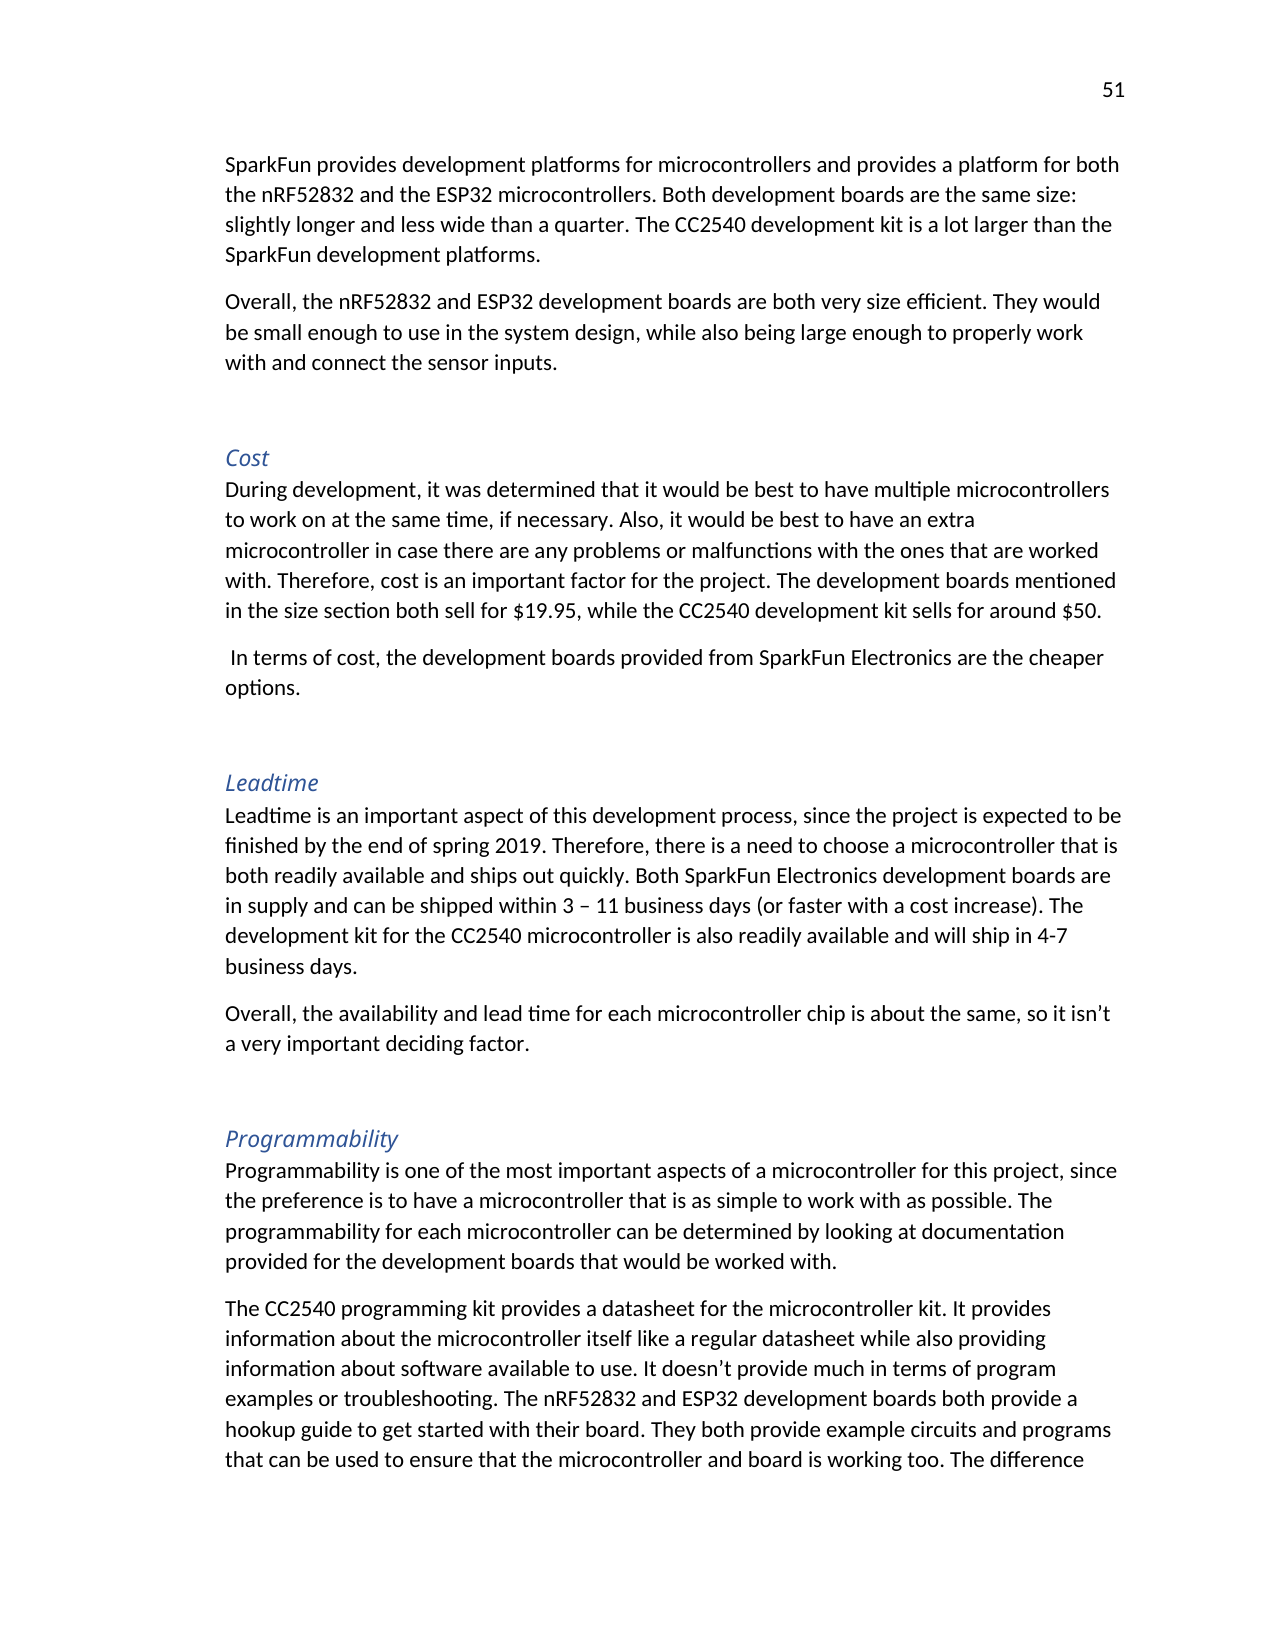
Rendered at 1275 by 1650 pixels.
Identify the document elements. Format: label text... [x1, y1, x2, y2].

subtitle Programmability [225, 1123, 1125, 1154]
text Programmability is one of the most important aspects of a microcontroller for this project, since the preference is to have a microcontroller that is as simple to work with as possible. The programmability for each microcontroller can be determined by looking at documentation provided for the development boards that would be worked with. [225, 1156, 1125, 1275]
subtitle Leadtime [225, 767, 1125, 798]
text SparkFun provides development platforms for microcontrollers and provides a platform for both the nRF52832 and the ESP32 microcontrollers. Both development boards are the same size: slightly longer and less wide than a quarter. The CC2540 development kit is a lot larger than the SparkFun development platforms. [225, 150, 1125, 269]
text Overall, the availability and lead time for each microcontroller chip is about the same, so it isn’t a very important deciding factor. [225, 999, 1125, 1057]
text Overall, the nRF52832 and ESP32 development boards are both very size efficient. They would be small enough to use in the system design, while also being large enough to properly work with and connect the sensor inputs. [225, 287, 1125, 376]
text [225, 1294, 1125, 1473]
text Leadtime is an important aspect of this development process, since the project is expected to be finished by the end of spring 2019. Therefore, there is a need to choose a microcontroller that is both readily available and ships out quickly. Both SparkFun Electronics development boards are in supply and can be shipped within 3 – 11 business days (or faster with a cost increase). The development kit for the CC2540 microcontroller is also readily available and will ship in 4-7 business days. [225, 801, 1125, 980]
subtitle Cost [225, 442, 1125, 473]
text In terms of cost, the development boards provided from SparkFun Electronics are the cheaper options. [225, 643, 1125, 701]
text During development, it was determined that it would be best to have multiple microcontrollers to work on at the same time, if necessary. Also, it would be best to have an extra microcontroller in case there are any problems or malfunctions with the ones that are worked with. Therefore, cost is an important factor for the project. The development boards mentioned in the size section both sell for $19.95, while the CC2540 development kit sells for around $50. [225, 475, 1125, 624]
